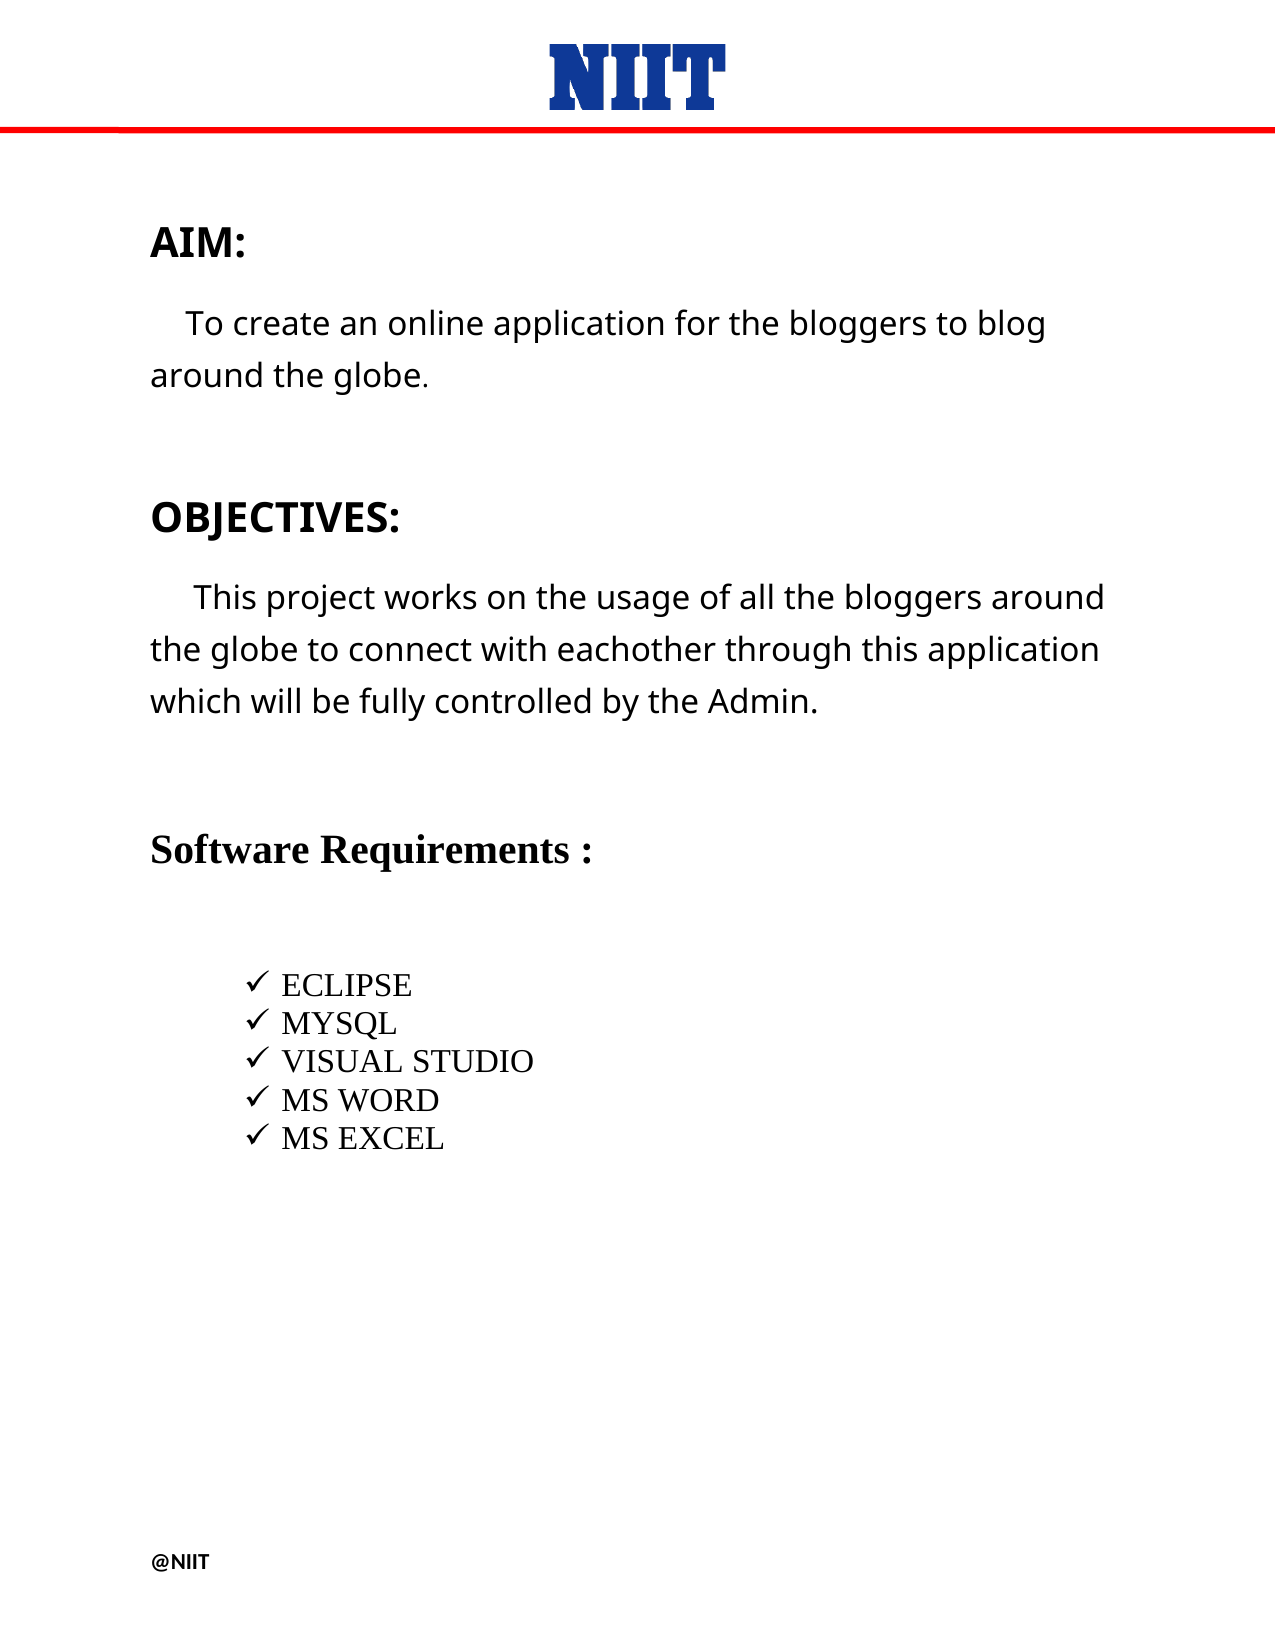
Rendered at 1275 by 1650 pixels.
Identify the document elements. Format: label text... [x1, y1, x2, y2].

list ECLIPSE [244, 965, 1125, 1003]
text OBJECTIVES: [150, 488, 1125, 544]
text To create an online application for the bloggers to blog around the globe. [150, 299, 1125, 397]
text This project works on the usage of all the bloggers around the globe to connect with eachother through this application which will be fully controlled by the Admin. [150, 574, 1125, 723]
list MS WORD [244, 1080, 1125, 1118]
picture [549, 44, 726, 110]
list MS EXCEL [244, 1118, 1125, 1157]
text AIM: [150, 213, 1125, 270]
list MYSQL [244, 1003, 1125, 1042]
list VISUAL STUDIO [244, 1042, 1125, 1080]
text Software Requirements : [150, 824, 1125, 872]
